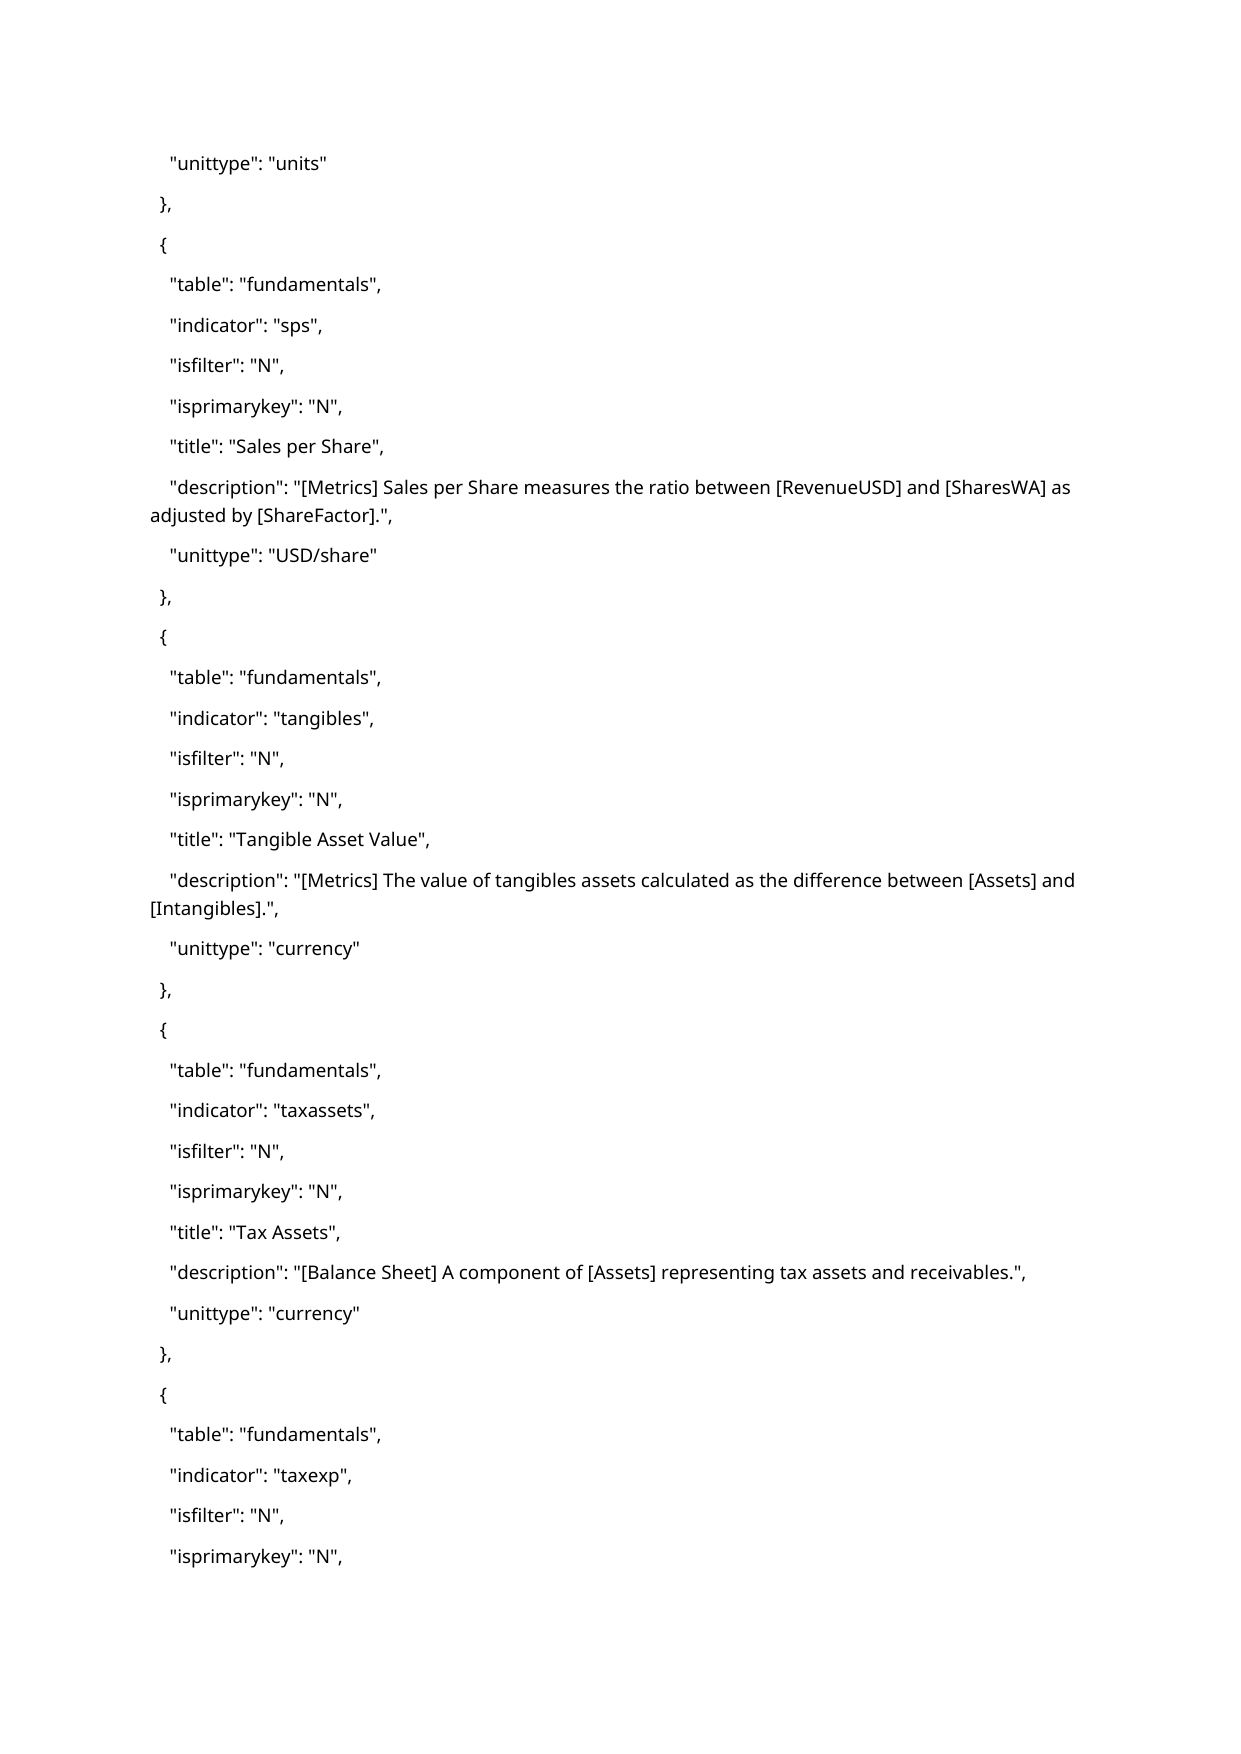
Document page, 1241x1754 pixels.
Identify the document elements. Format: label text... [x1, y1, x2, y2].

text "title": "Sales per Share", [150, 434, 1090, 459]
text "table": "fundamentals", [150, 1057, 1090, 1082]
text "table": "fundamentals", [150, 1422, 1090, 1447]
text "description": "[Balance Sheet] A component of [Assets] representing tax assets and receivables.", [150, 1259, 1090, 1285]
text "isprimarykey": "N", [150, 1543, 1090, 1569]
text "isprimarykey": "N", [150, 393, 1090, 419]
text "isfilter": "N", [150, 353, 1090, 378]
text "isfilter": "N", [150, 1503, 1090, 1528]
text "isfilter": "N", [150, 1138, 1090, 1163]
text "isprimarykey": "N", [150, 1178, 1090, 1204]
text "indicator": "tangibles", [150, 705, 1090, 730]
text "unittype": "currency" [150, 1300, 1090, 1326]
text "isprimarykey": "N", [150, 786, 1090, 811]
text "title": "Tangible Asset Value", [150, 826, 1090, 852]
text "indicator": "taxexp", [150, 1462, 1090, 1488]
text { [150, 231, 1090, 257]
text }, [150, 191, 1090, 216]
text "description": "[Metrics] Sales per Share measures the ratio between [RevenueUSD] and [SharesWA] as adjusted by [ShareFactor].", [150, 474, 1090, 528]
text { [150, 1381, 1090, 1407]
text "title": "Tax Assets", [150, 1219, 1090, 1244]
text "isfilter": "N", [150, 745, 1090, 771]
text "indicator": "taxassets", [150, 1097, 1090, 1123]
text { [150, 624, 1090, 649]
text "table": "fundamentals", [150, 272, 1090, 297]
text "indicator": "sps", [150, 312, 1090, 338]
text { [150, 1016, 1090, 1042]
text }, [150, 976, 1090, 1001]
text "unittype": "units" [150, 150, 1090, 176]
text }, [150, 583, 1090, 609]
text "unittype": "currency" [150, 935, 1090, 961]
text "unittype": "USD/share" [150, 543, 1090, 568]
text "table": "fundamentals", [150, 664, 1090, 690]
text "description": "[Metrics] The value of tangibles assets calculated as the difference between [Assets] and [Intangibles].", [150, 867, 1090, 920]
text }, [150, 1341, 1090, 1366]
